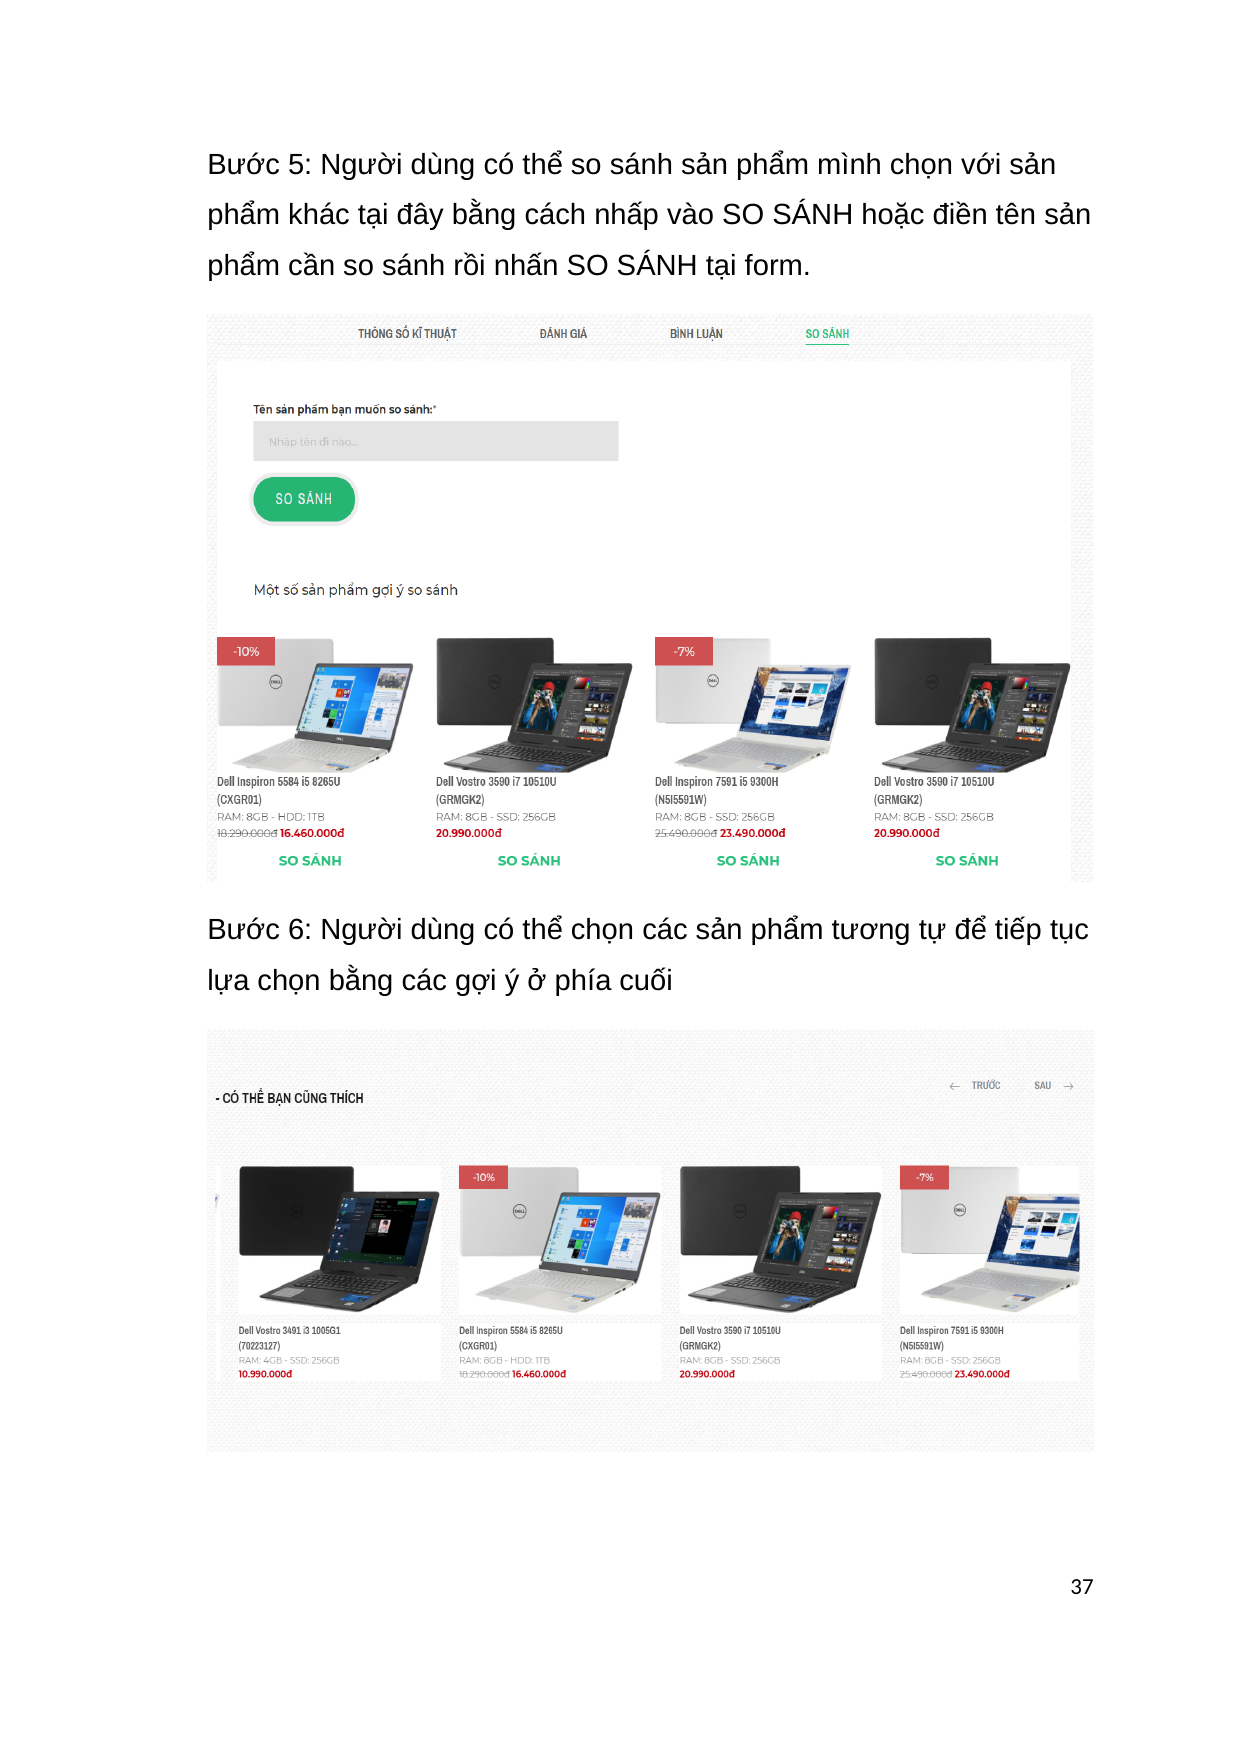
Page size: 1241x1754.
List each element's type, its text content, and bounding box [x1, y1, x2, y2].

text Bước 6: Người dùng có thể chọn các sản phẩm tương tự để tiếp tục lựa chọn bằng các gợi ý ở phía cuối [207, 912, 1093, 996]
text Bước 5: Người dùng có thể so sánh sản phẩm mình chọn với sản phẩm khác tại đây bằng cách nhấp vào SO SÁNH hoặc điền tên sản phẩm cần so sánh rồi nhấn SO SÁNH tại form. [207, 147, 1093, 281]
picture [207, 1029, 1095, 1452]
picture [207, 314, 1093, 882]
